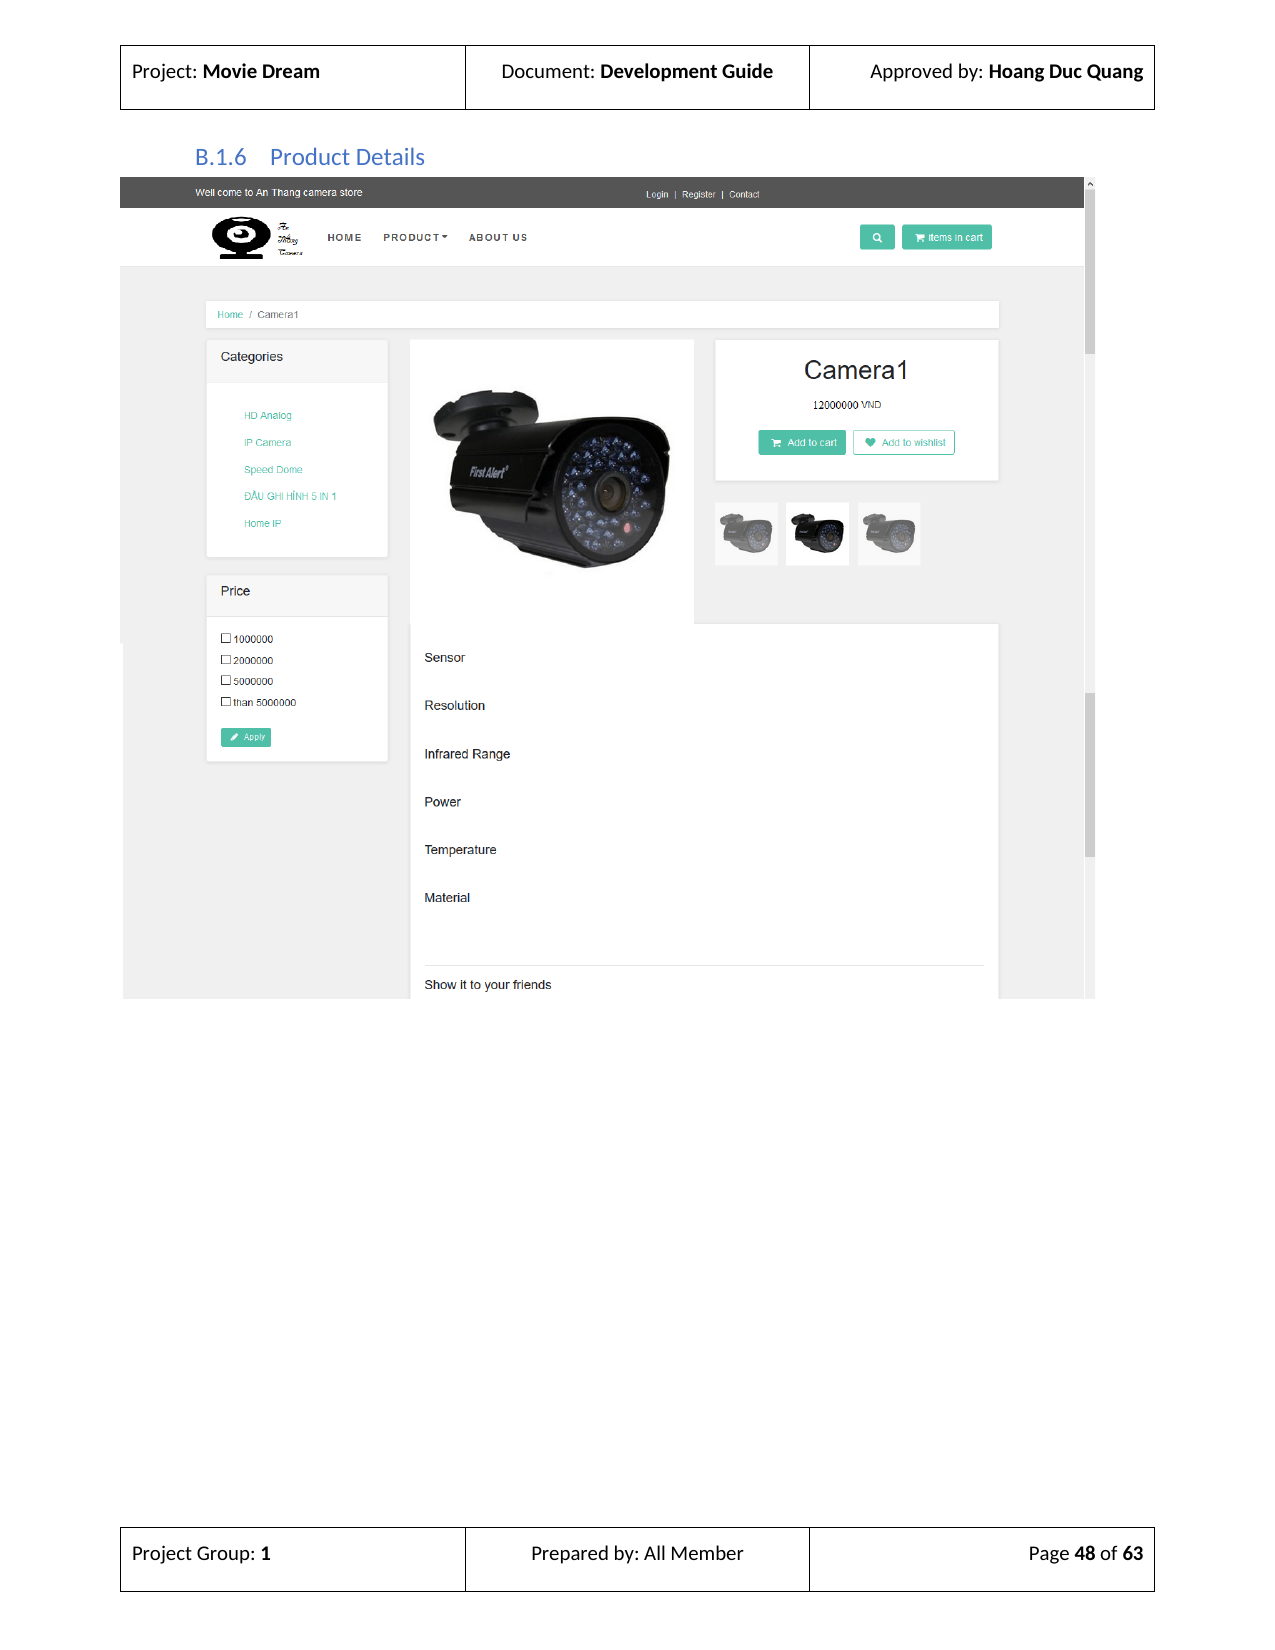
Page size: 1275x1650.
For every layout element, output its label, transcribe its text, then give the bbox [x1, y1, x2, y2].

list Product Details [195, 141, 1155, 171]
picture [120, 177, 1096, 999]
